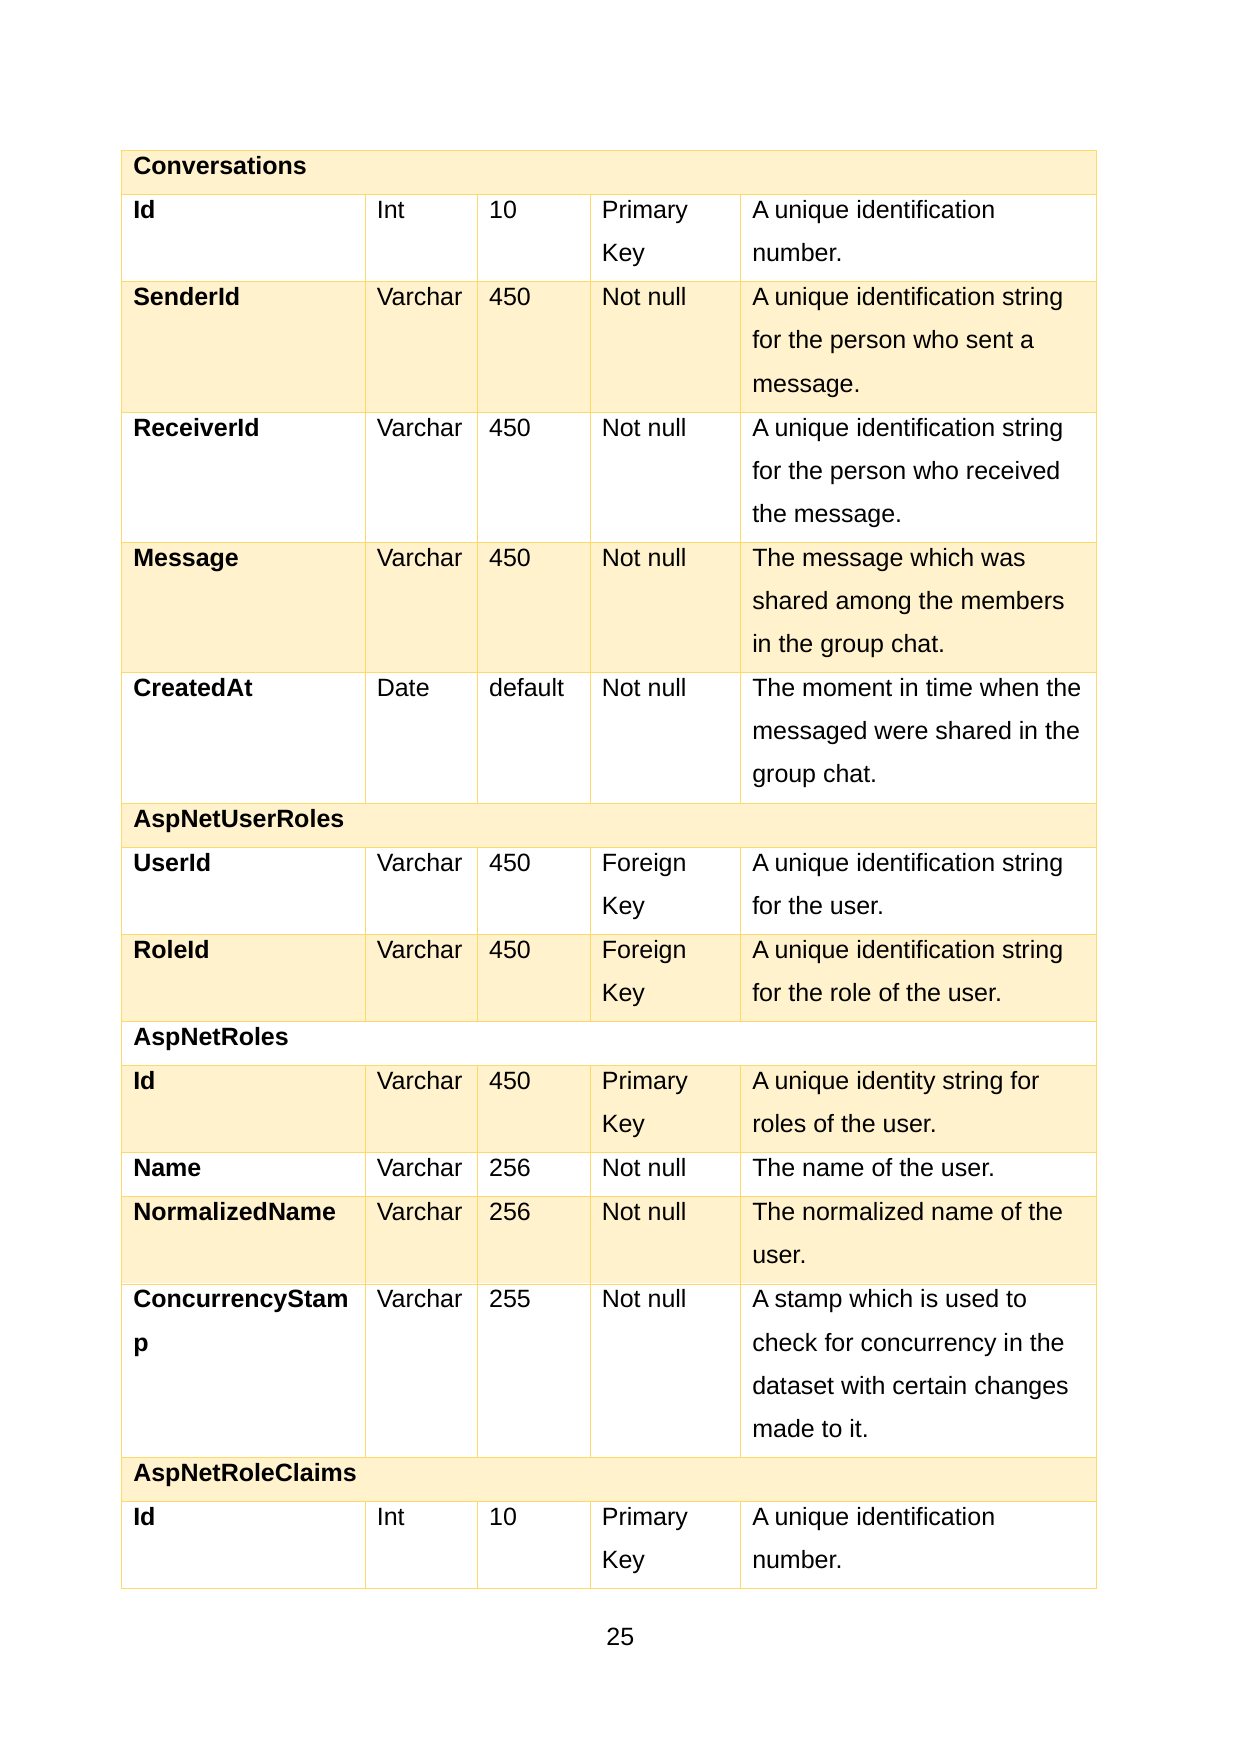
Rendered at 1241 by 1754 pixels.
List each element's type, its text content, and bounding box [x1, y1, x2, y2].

table_cell Int [366, 1502, 477, 1588]
table_cell Id [122, 1066, 365, 1152]
table_cell 450 [478, 282, 590, 412]
table_cell UserId [122, 848, 365, 934]
table_cell Varchar [366, 1197, 477, 1283]
table_cell A unique identification number. [741, 195, 1096, 281]
table_cell 450 [478, 935, 590, 1021]
table_cell CreatedAt [122, 673, 365, 802]
table_cell Id [122, 195, 365, 281]
table_cell The normalized name of the user. [741, 1197, 1096, 1283]
table_cell A unique identity string for roles of the user. [741, 1066, 1096, 1152]
table_cell A unique identification string for the person who sent a message. [741, 282, 1096, 412]
table_cell Not null [591, 282, 740, 412]
table_cell AspNetRoleClaims [122, 1458, 1096, 1501]
table_cell 10 [478, 1502, 590, 1588]
table_cell Not null [591, 1153, 740, 1196]
table_cell Varchar [366, 848, 477, 934]
table_cell Not null [591, 543, 740, 672]
table_cell 450 [478, 1066, 590, 1152]
table_cell Int [366, 195, 477, 281]
table_cell Not null [591, 1197, 740, 1283]
table_cell Foreign Key [591, 848, 740, 934]
table_cell 10 [478, 195, 590, 281]
table_cell 450 [478, 543, 590, 672]
table_cell SenderId [122, 282, 365, 412]
table_cell 450 [478, 413, 590, 542]
table_cell A unique identification number. [741, 1502, 1096, 1588]
table_cell A stamp which is used to check for concurrency in the dataset with certain changes made to it. [741, 1285, 1096, 1457]
table_cell A unique identification string for the person who received the message. [741, 413, 1096, 542]
table_cell ReceiverId [122, 413, 365, 542]
table_cell AspNetRoles [122, 1022, 1096, 1065]
table_cell Not null [591, 413, 740, 542]
table_cell 450 [478, 848, 590, 934]
table_cell Primary Key [591, 1502, 740, 1588]
table_cell Varchar [366, 1153, 477, 1196]
table_cell Primary Key [591, 195, 740, 281]
table_cell The moment in time when the messaged were shared in the group chat. [741, 673, 1096, 802]
table_cell Varchar [366, 282, 477, 412]
table_cell AspNetUserRoles [122, 804, 1096, 847]
table_cell Not null [591, 1285, 740, 1457]
table_cell Varchar [366, 543, 477, 672]
table_cell 256 [478, 1153, 590, 1196]
table_cell Varchar [366, 1066, 477, 1152]
table_cell A unique identification string for the user. [741, 848, 1096, 934]
table_cell 255 [478, 1285, 590, 1457]
table_cell The message which was shared among the members in the group chat. [741, 543, 1096, 672]
table_cell Date [366, 673, 477, 802]
table_cell Varchar [366, 935, 477, 1021]
table_cell Conversations [122, 151, 1096, 194]
table_cell Foreign Key [591, 935, 740, 1021]
table_cell Message [122, 543, 365, 672]
table_cell Varchar [366, 1285, 477, 1457]
table_cell 256 [478, 1197, 590, 1283]
table_cell Primary Key [591, 1066, 740, 1152]
table_cell NormalizedName [122, 1197, 365, 1283]
table_cell Name [122, 1153, 365, 1196]
table_cell ConcurrencyStamp [122, 1285, 365, 1457]
table_cell default [478, 673, 590, 802]
table_cell RoleId [122, 935, 365, 1021]
table_cell A unique identification string for the role of the user. [741, 935, 1096, 1021]
table_cell The name of the user. [741, 1153, 1096, 1196]
table_cell Varchar [366, 413, 477, 542]
table_cell Not null [591, 673, 740, 802]
table_cell Id [122, 1502, 365, 1588]
